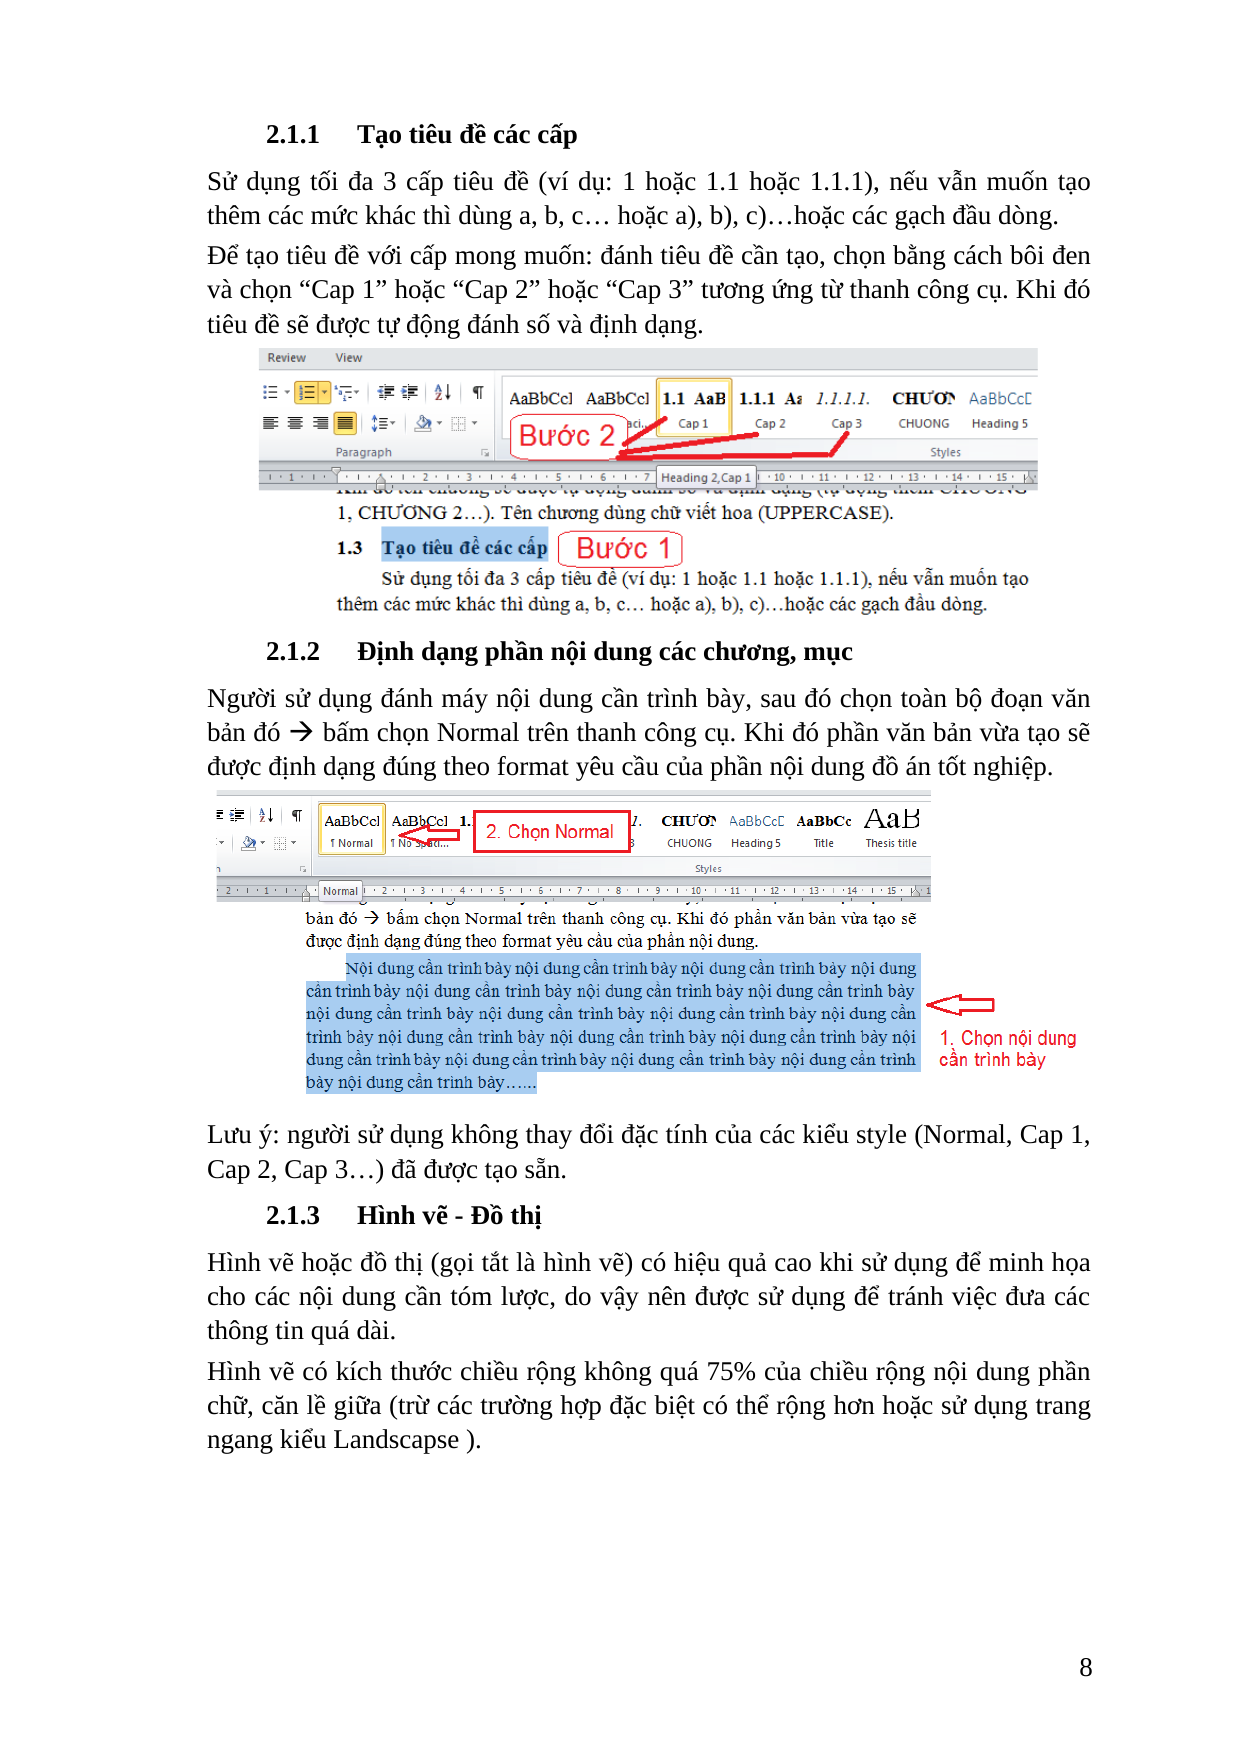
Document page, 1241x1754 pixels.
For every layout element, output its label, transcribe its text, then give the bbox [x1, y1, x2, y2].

text Lưu ý: người sử dụng không thay đổi đặc tính của các kiểu style (Normal, Cap 1, Cap 2, Cap 3…) đã được tạo sẵn. [207, 1118, 1092, 1184]
subtitle Hình vẽ - Đồ thị [266, 1199, 1092, 1231]
text Sử dụng tối đa 3 cấp tiêu đề (ví dụ: 1 hoặc 1.1 hoặc 1.1.1), nếu vẫn muốn tạo thêm các mức khác thì dùng a, b, c… hoặc a), b), c)…hoặc các gạch đầu dòng. [207, 165, 1092, 230]
text Hình vẽ có kích thước chiều rộng không quá 75% của chiều rộng nội dung phần chữ, căn lề giữa (trừ các trường hợp đặc biệt có thể rộng hơn hoặc sử dụng trang ngang kiểu Landscapse ). [207, 1355, 1092, 1454]
text Để tạo tiêu đề với cấp mong muốn: đánh tiêu đề cần tạo, chọn bằng cách bôi đen và chọn “Cap 1” hoặc “Cap 2” hoặc “Cap 3” tương ứng từ thanh công cụ. Khi đó tiêu đề sẽ được tự động đánh số và định dạng. [207, 239, 1092, 339]
subtitle Tạo tiêu đề các cấp [266, 118, 1092, 149]
subtitle Định dạng phần nội dung các chương, mục [266, 635, 1092, 666]
picture [216, 790, 1083, 1110]
picture [258, 348, 1041, 620]
text Hình vẽ hoặc đồ thị (gọi tắt là hình vẽ) có hiệu quả cao khi sử dụng để minh họa cho các nội dung cần tóm lược, do vậy nên được sử dụng để tránh việc đưa các thông tin quá dài. [207, 1246, 1092, 1346]
text Người sử dụng đánh máy nội dung cần trình bày, sau đó chọn toàn bộ đoạn văn bản đó bấm chọn Normal trên thanh công cụ. Khi đó phần văn bản vừa tạo sẽ được định dạng đúng theo format yêu cầu của phần nội dung đồ án tốt nghiệp. [207, 682, 1092, 782]
